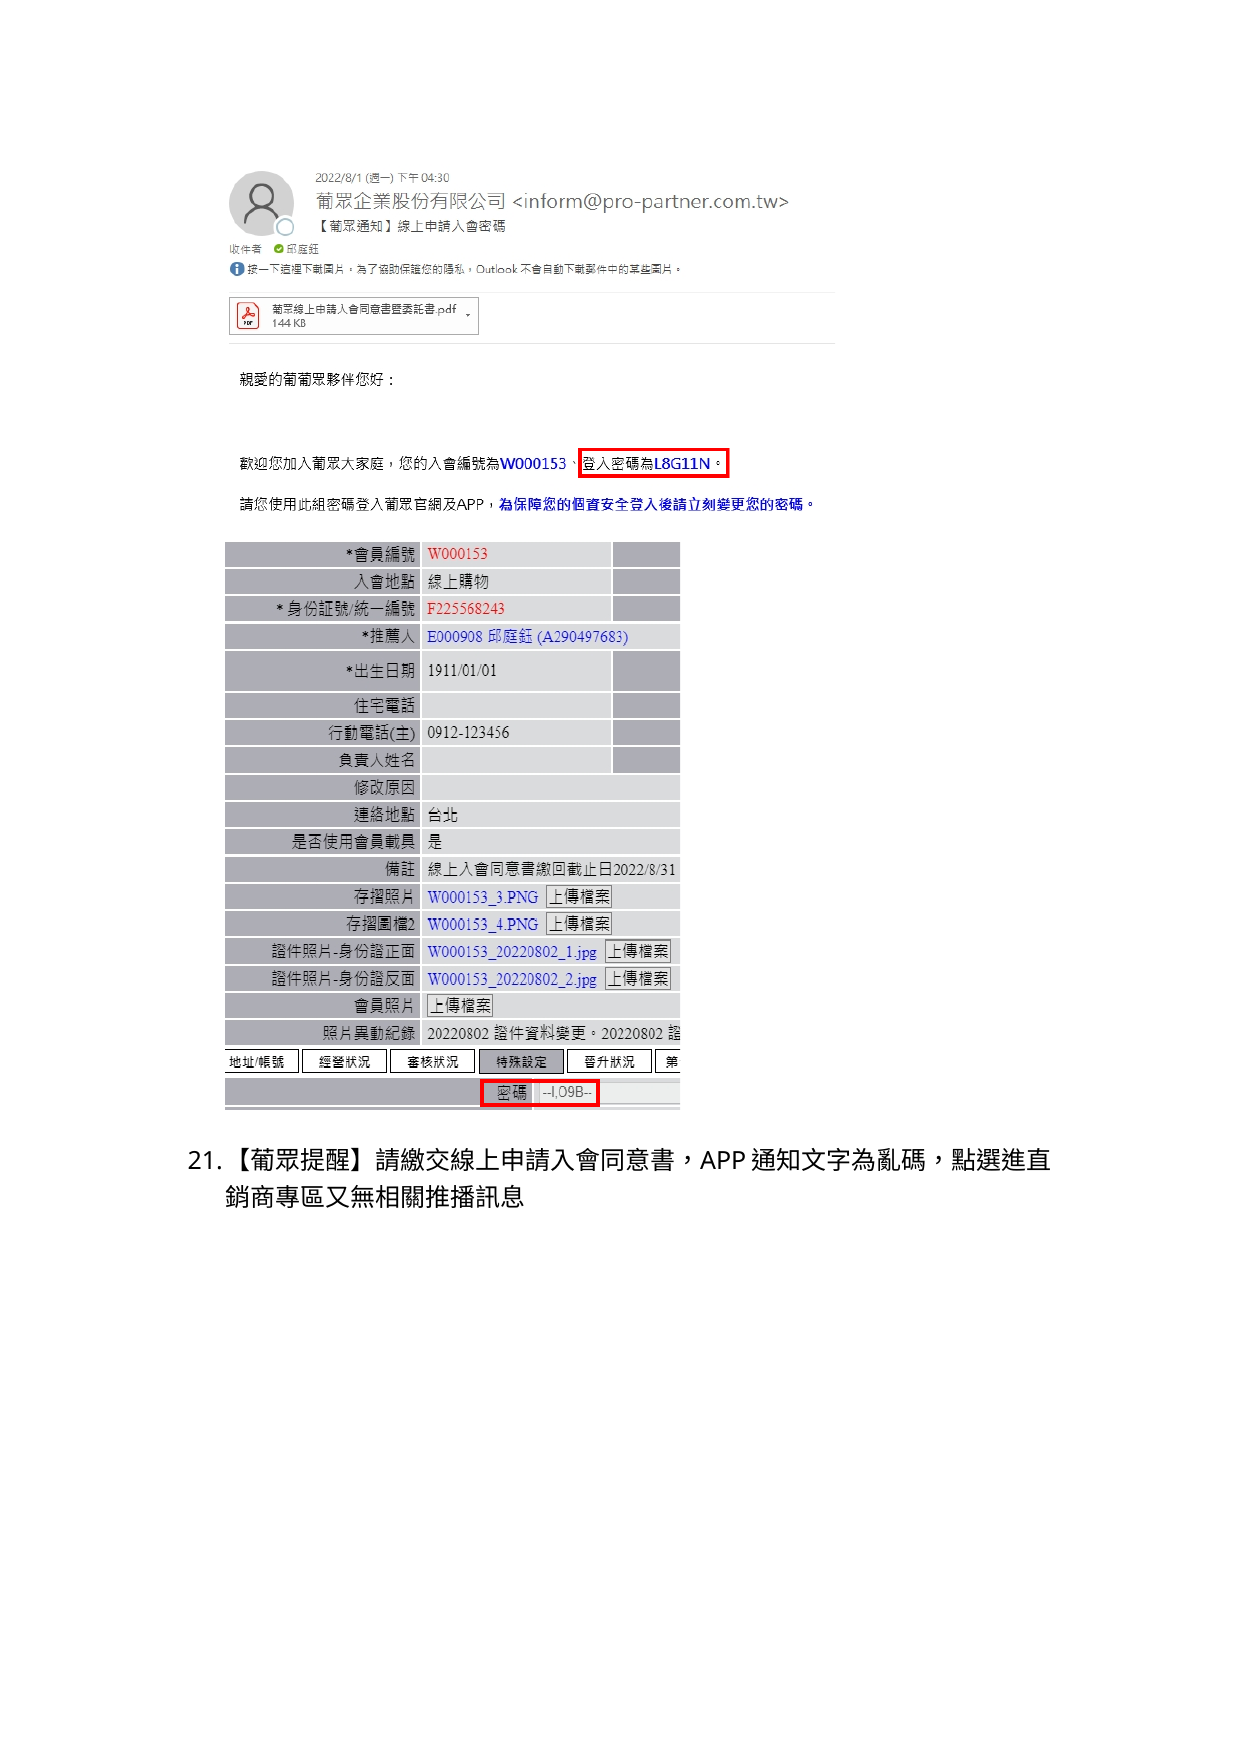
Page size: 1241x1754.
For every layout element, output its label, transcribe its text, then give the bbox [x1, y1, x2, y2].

list 【葡眾提醒】請繳交線上申請入會同意書，APP通知文字為亂碼，點選進直銷商專區又無相關推播訊息 [187, 1139, 1053, 1214]
picture [225, 164, 836, 520]
picture [225, 539, 680, 1110]
